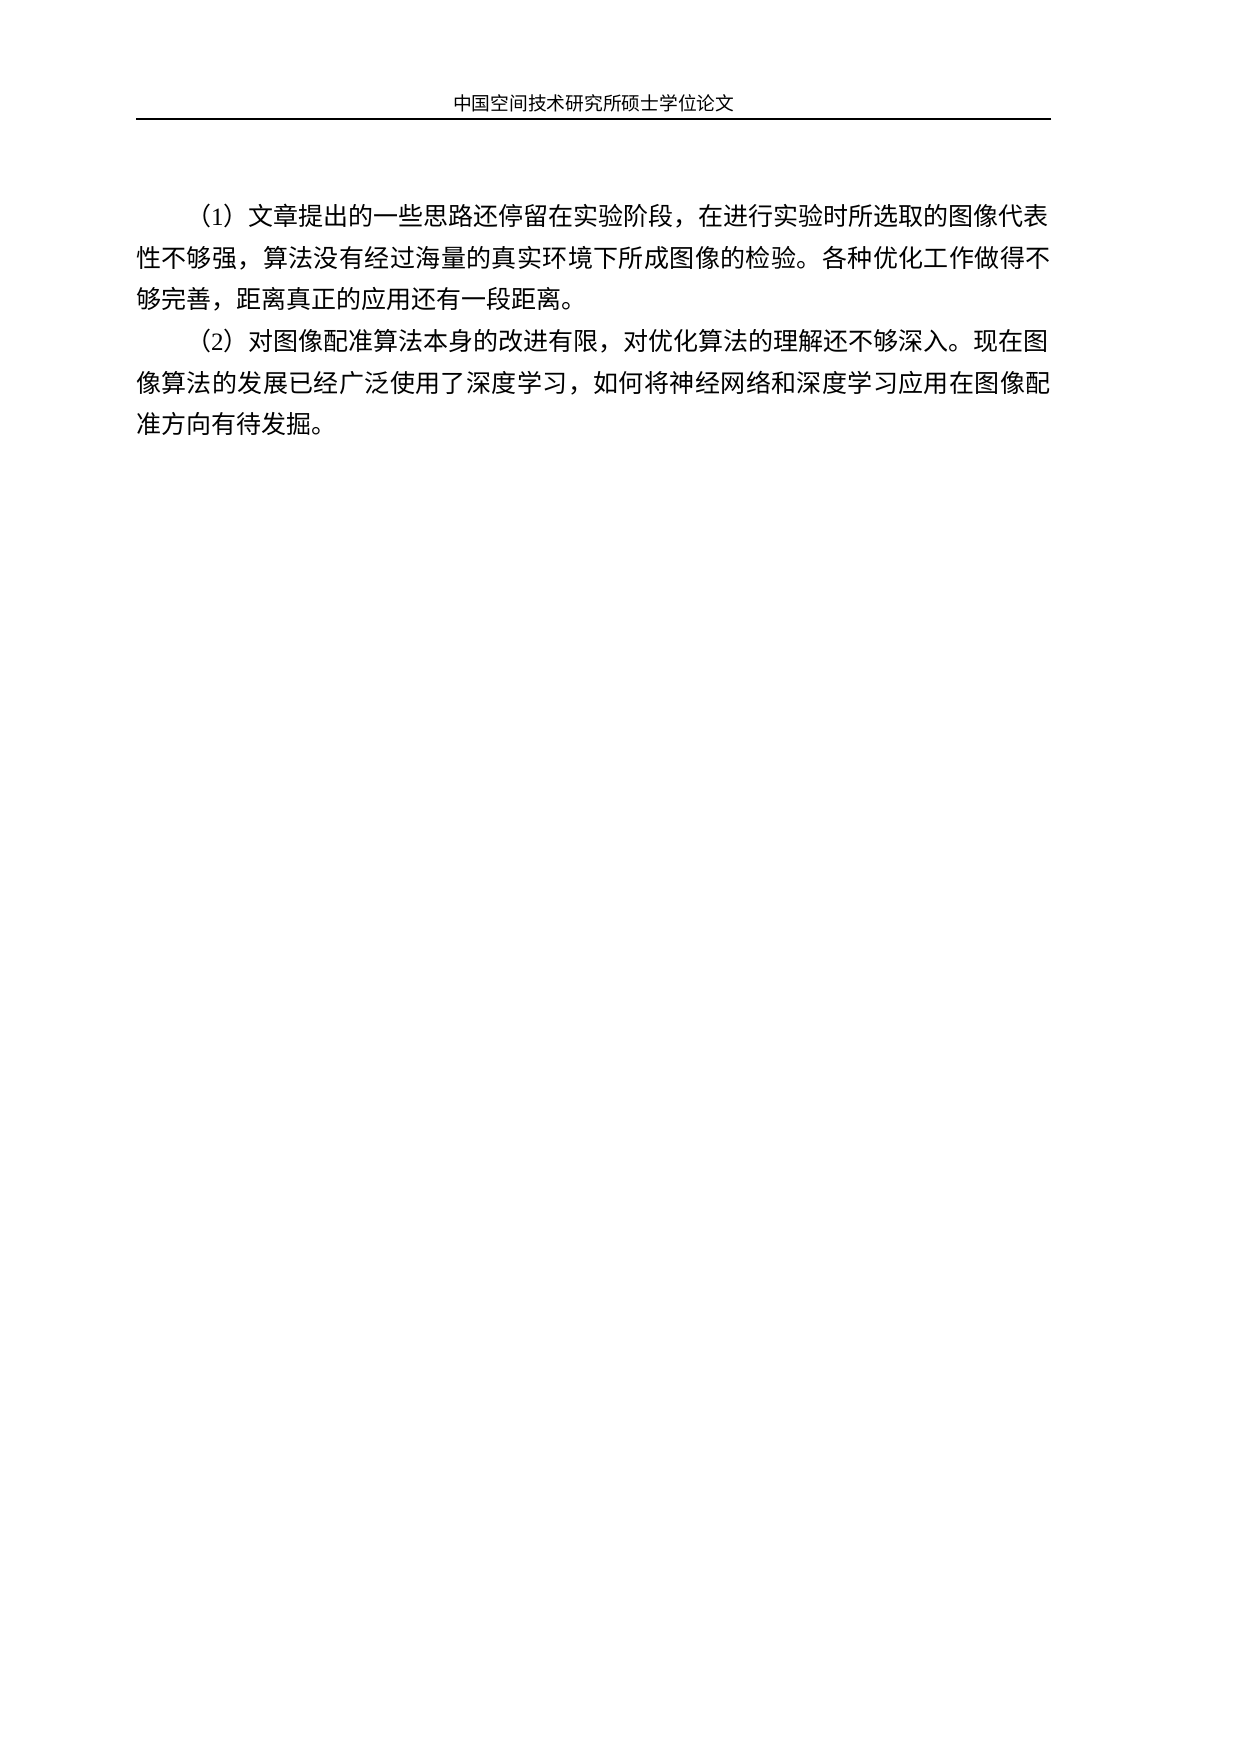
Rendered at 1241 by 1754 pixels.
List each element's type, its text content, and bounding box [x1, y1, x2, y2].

text （2）对图像配准算法本身的改进有限，对优化算法的理解还不够深入。现在图像算法的发展已经广泛使用了深度学习，如何将神经网络和深度学习应用在图像配准方向有待发掘。 [136, 317, 1051, 442]
text （1）文章提出的一些思路还停留在实验阶段，在进行实验时所选取的图像代表性不够强，算法没有经过海量的真实环境下所成图像的检验。各种优化工作做得不够完善，距离真正的应用还有一段距离。 [136, 192, 1051, 317]
